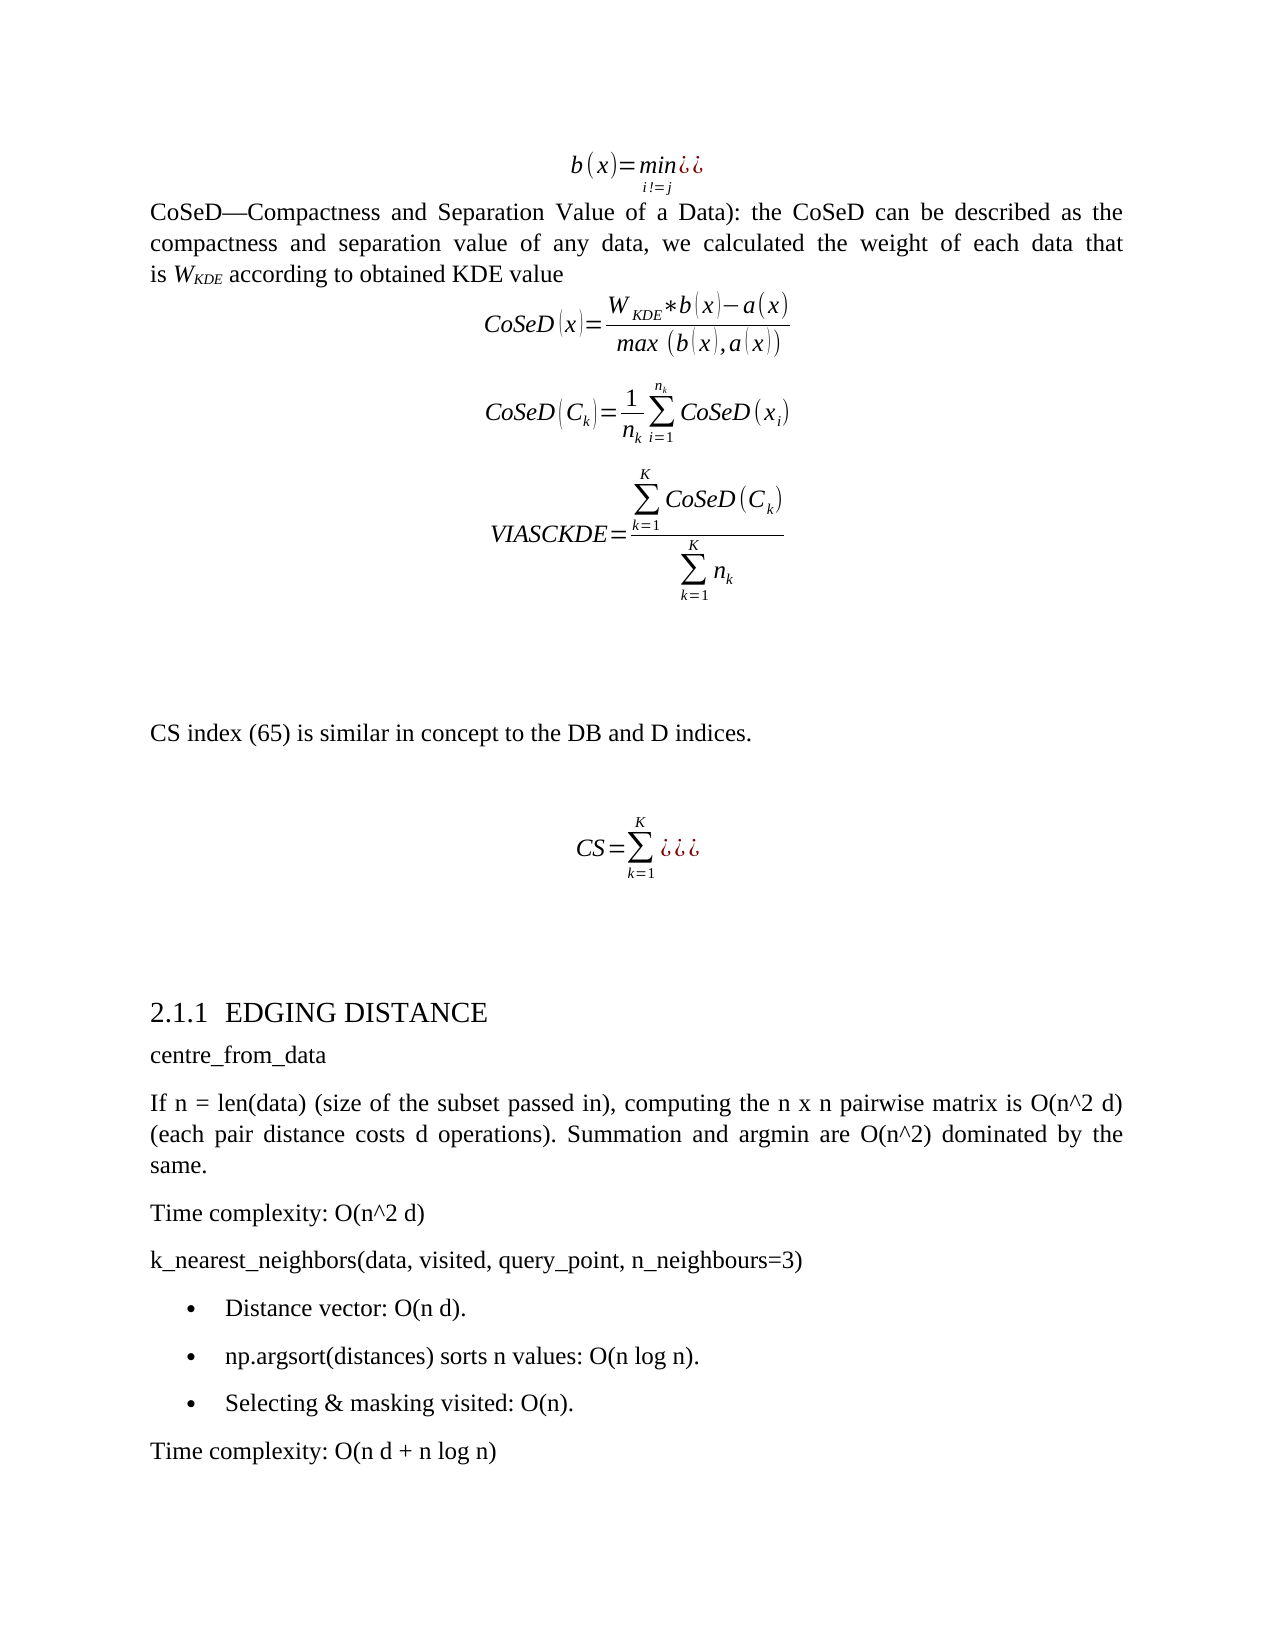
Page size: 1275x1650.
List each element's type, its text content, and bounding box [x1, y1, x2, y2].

text If n = len(data) (size of the subset passed in), computing the n x n pairwise matrix is O(n^2 d) (each pair distance costs d operations). Summation and argmin are O(n^2) dominated by the same. [150, 1088, 1125, 1179]
list Distance vector: O(n d). [187, 1293, 1125, 1322]
text Time complexity: O(n d + n log n) [150, 1436, 1125, 1465]
list np.argsort(distances) sorts n values: O(n log n). [187, 1341, 1125, 1369]
text CoSeD—Compactness and Separation Value of a Data): the CoSeD can be described as the compactness and separation value of any data, we calculated the weight of each data that is WKDE according to obtained KDE value [150, 197, 1125, 288]
text Time complexity: O(n^2 d) [150, 1198, 1125, 1226]
text CS index (65) is similar in concept to the DB and D indices. [150, 718, 1125, 747]
text k_nearest_neighbors(data, visited, query_point, n_neighbours=3) [150, 1245, 1125, 1274]
text centre_from_data [150, 1040, 1125, 1069]
list Selecting & masking visited: O(n). [187, 1388, 1125, 1417]
subtitle EDGING DISTANCE [150, 996, 1125, 1029]
